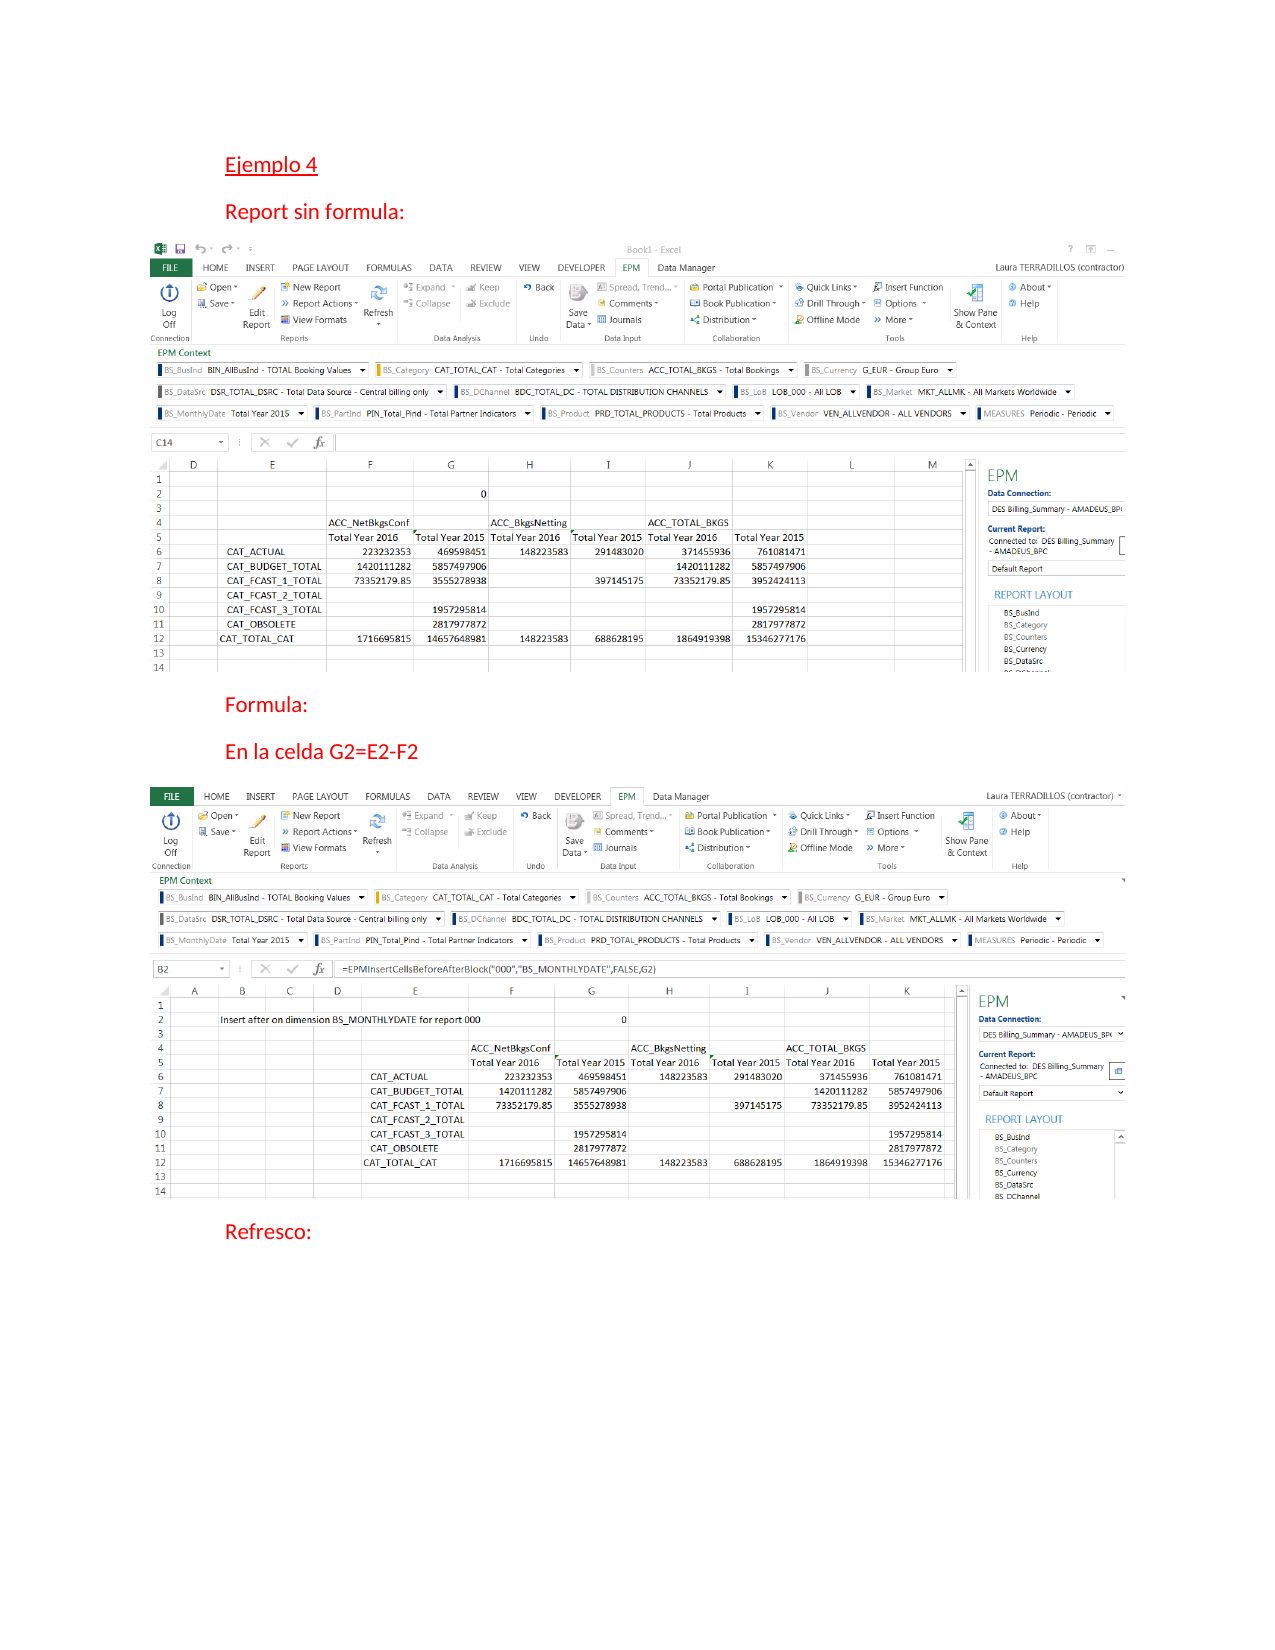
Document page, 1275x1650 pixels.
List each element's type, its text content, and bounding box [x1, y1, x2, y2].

text Ejemplo 4 [150, 150, 1125, 178]
picture [150, 243, 1125, 672]
text Refresco: [150, 1217, 1125, 1245]
text Formula: [150, 691, 1125, 718]
text En la celda G2=E2-F2 [150, 737, 1125, 765]
picture [150, 784, 1125, 1199]
text Report sin formula: [150, 197, 1125, 225]
